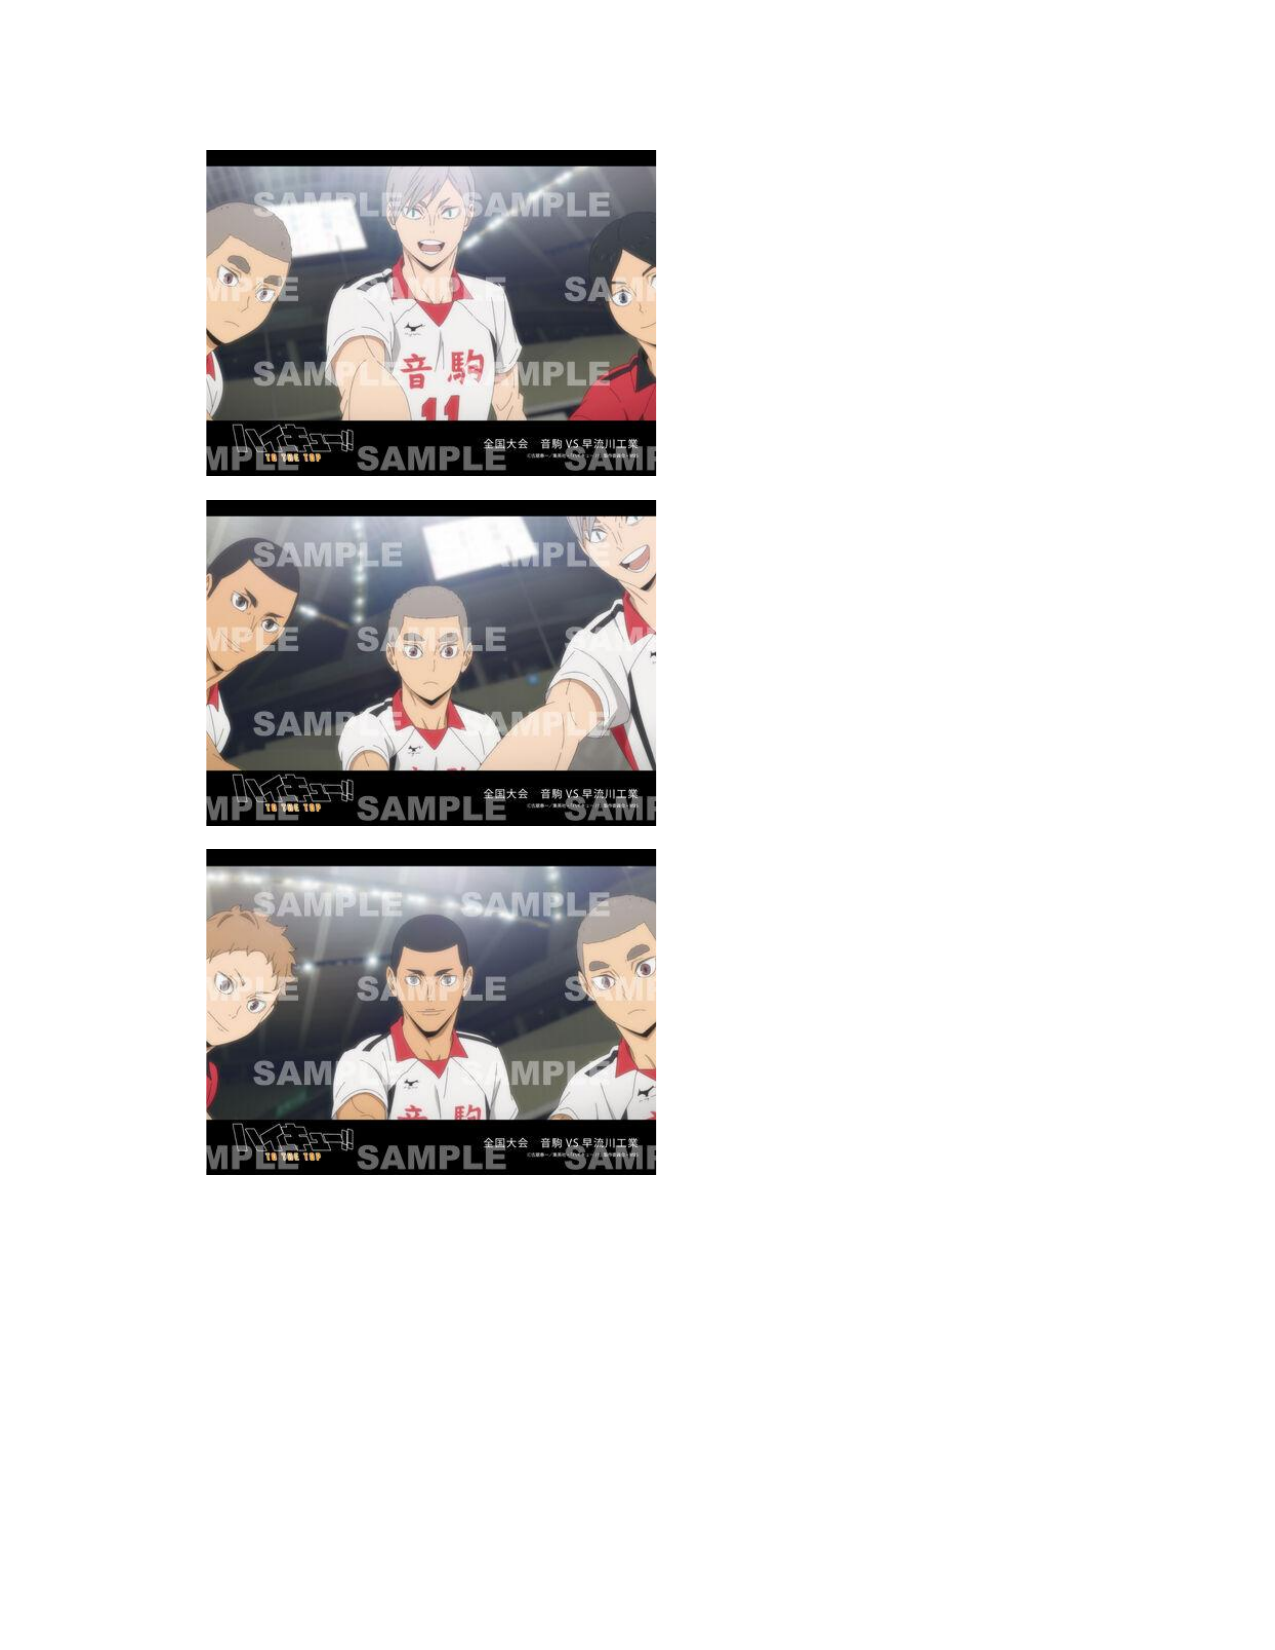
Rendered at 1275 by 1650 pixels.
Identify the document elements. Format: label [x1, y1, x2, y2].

picture [206, 849, 657, 1175]
picture [206, 500, 657, 826]
picture [206, 150, 657, 476]
